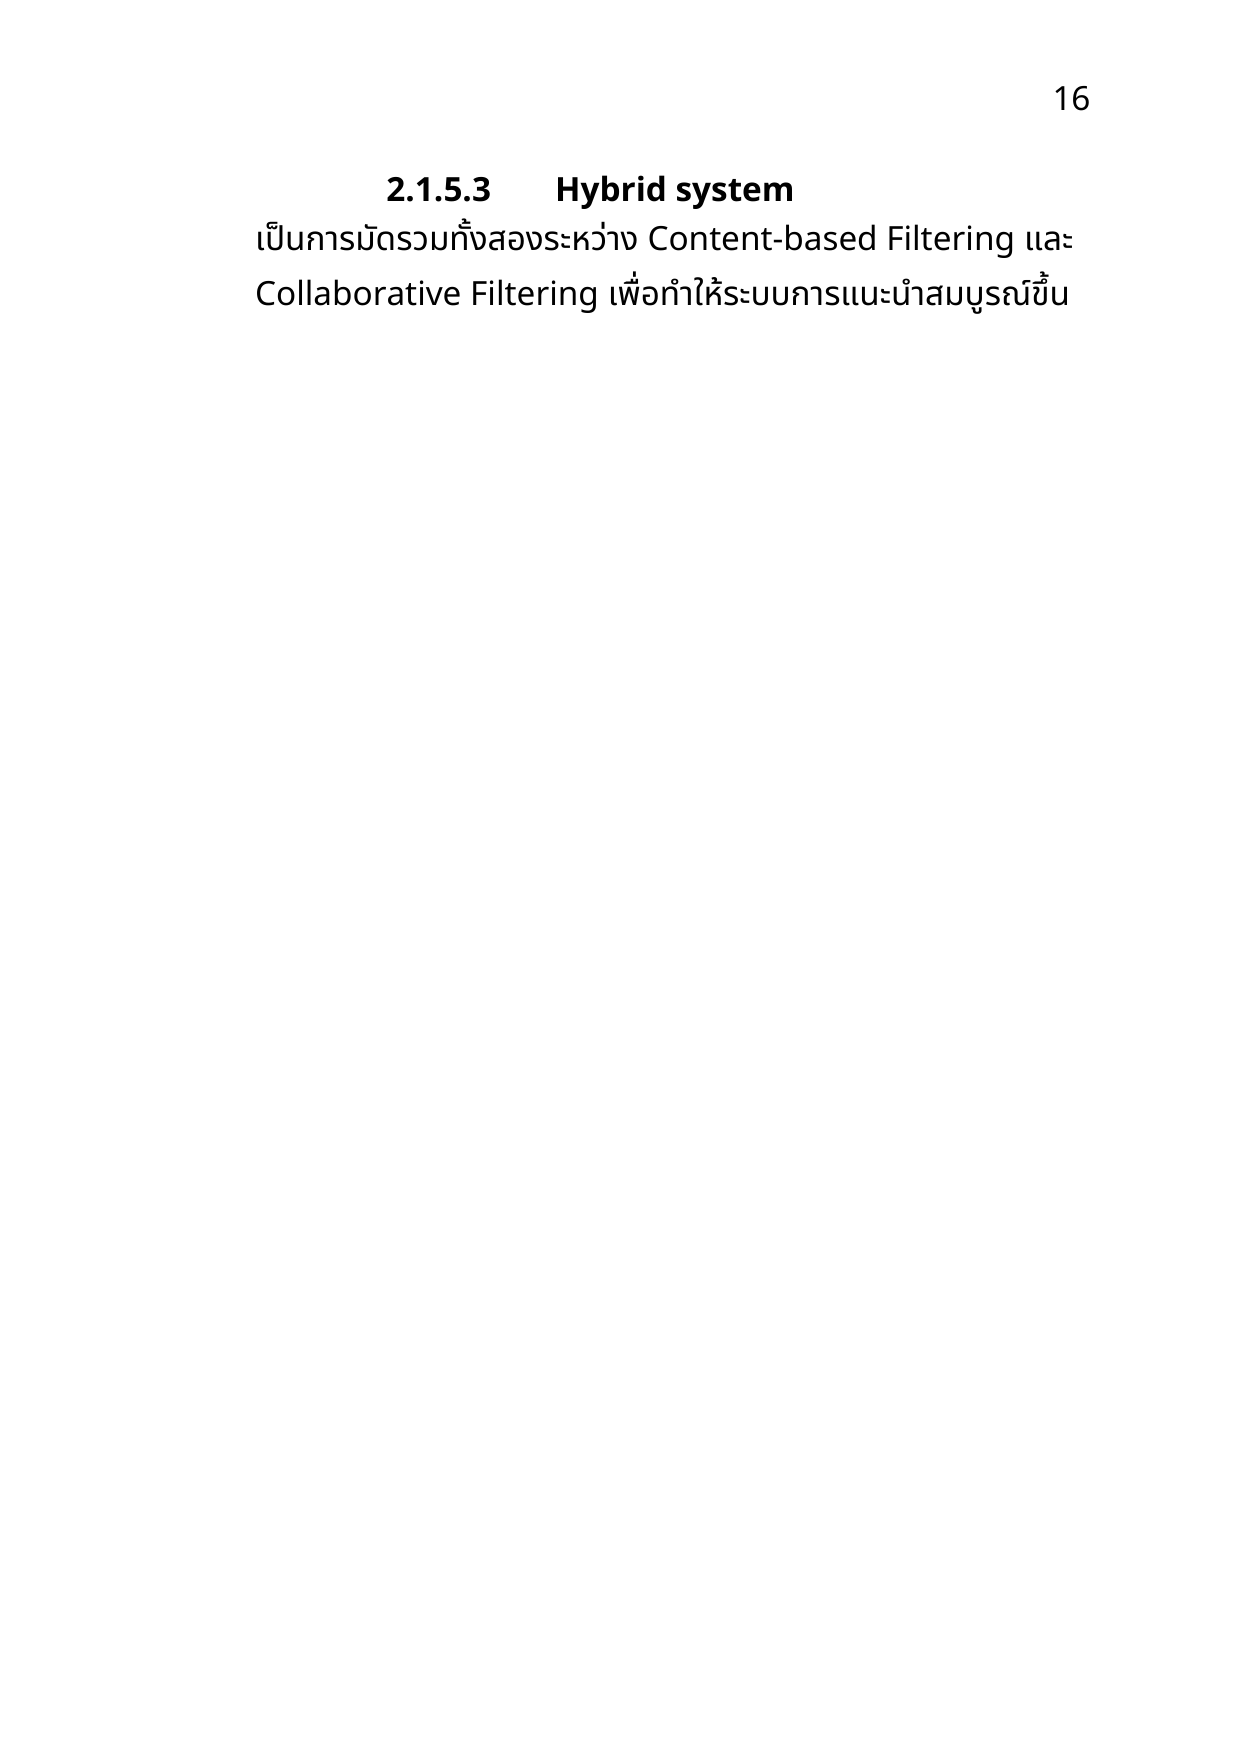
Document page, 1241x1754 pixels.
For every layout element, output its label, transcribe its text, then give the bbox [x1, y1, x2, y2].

list Hybrid system [255, 166, 1090, 211]
list เป็นการมัดรวมทั้งสองระหว่าง Content-based Filtering และ Collaborative Filtering เพื่อทำให้ระบบการแนะนำสมบูรณ์ขึ้น [255, 215, 1090, 320]
